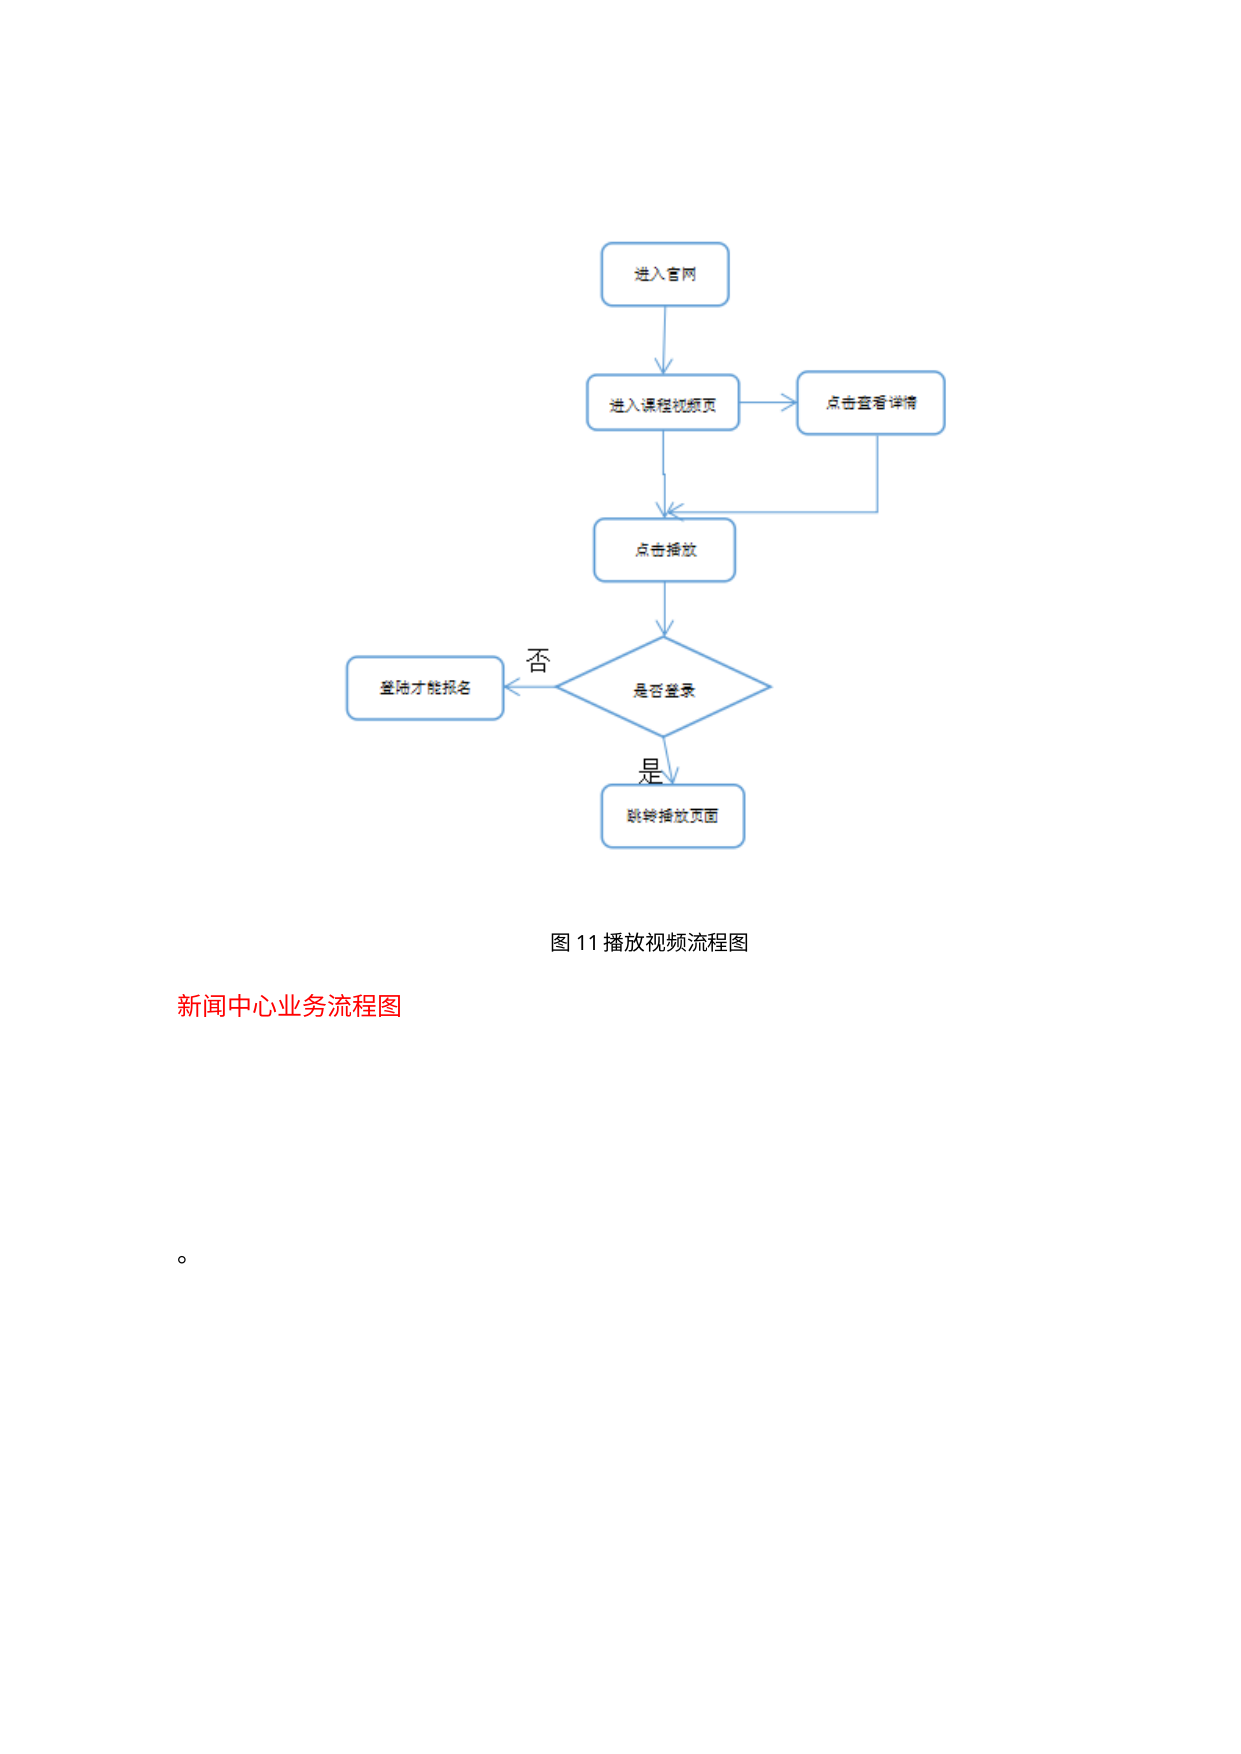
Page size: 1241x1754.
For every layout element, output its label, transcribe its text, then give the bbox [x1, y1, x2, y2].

text 新闻中心业务流程图 [177, 972, 1122, 1037]
picture [317, 192, 982, 881]
text 。 [177, 1219, 1122, 1284]
text 图 11播放视频流程图 [177, 925, 1122, 957]
